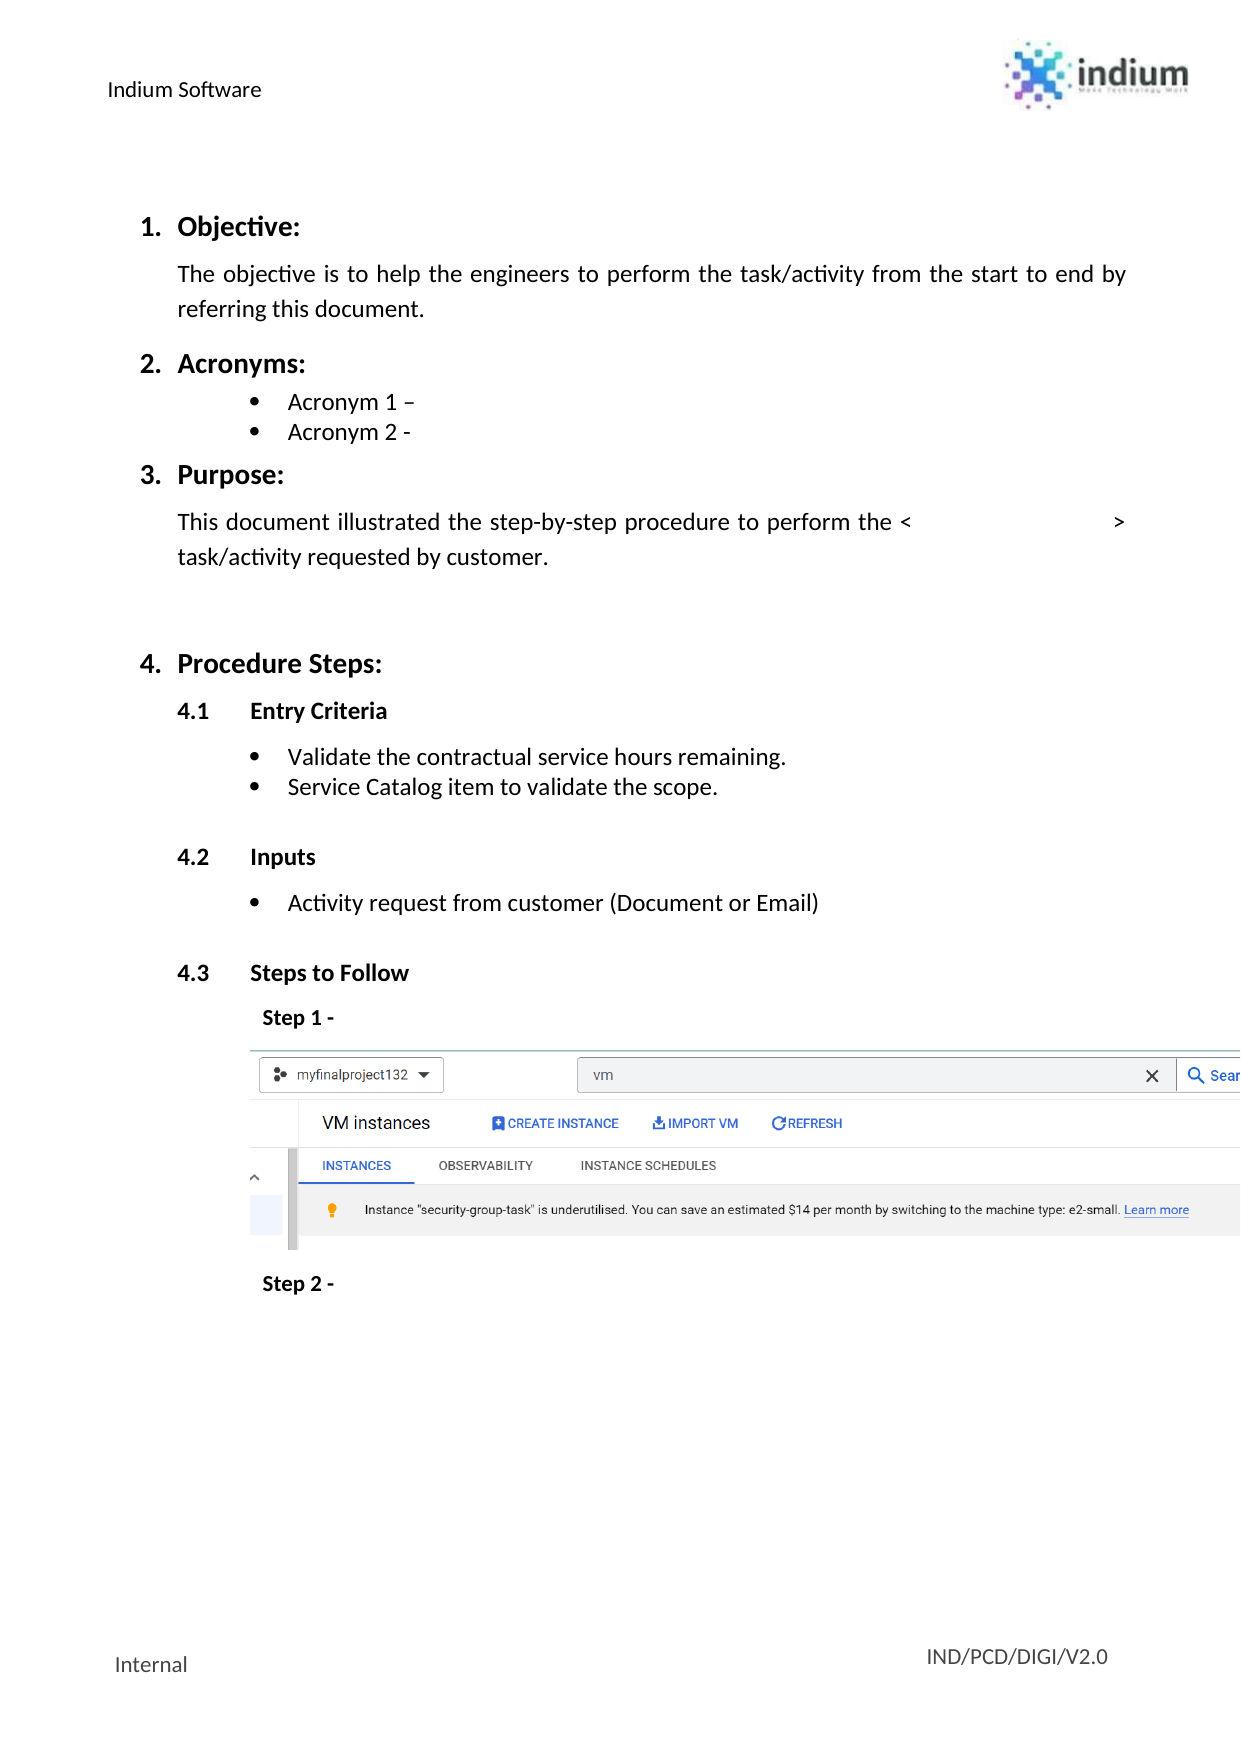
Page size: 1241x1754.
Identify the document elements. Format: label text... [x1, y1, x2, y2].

subtitle Objective: [139, 208, 1128, 244]
text Step 2 - [112, 1269, 1128, 1297]
list Acronym 2 - [250, 416, 1128, 447]
text Step 1 - [112, 1003, 1128, 1031]
picture [250, 1050, 1241, 1250]
list Validate the contractual service hours remaining. [250, 741, 1128, 771]
picture [1003, 40, 1190, 111]
text This document illustrated the step-by-step procedure to perform the < > task/activity requested by customer. [177, 506, 1128, 572]
subtitle Inputs [177, 842, 1128, 872]
subtitle Purpose: [139, 456, 1128, 492]
list Service Catalog item to validate the scope. [250, 771, 1128, 802]
subtitle Acronyms: [139, 345, 1128, 381]
subtitle Steps to Follow [177, 958, 1128, 988]
list Acronym 1 – [250, 386, 1128, 416]
list Activity request from customer (Document or Email) [250, 887, 1128, 918]
text The objective is to help the engineers to perform the task/activity from the start to end by referring this document. [177, 258, 1128, 324]
subtitle Entry Criteria [177, 695, 1128, 726]
subtitle Procedure Steps: [139, 645, 1128, 680]
